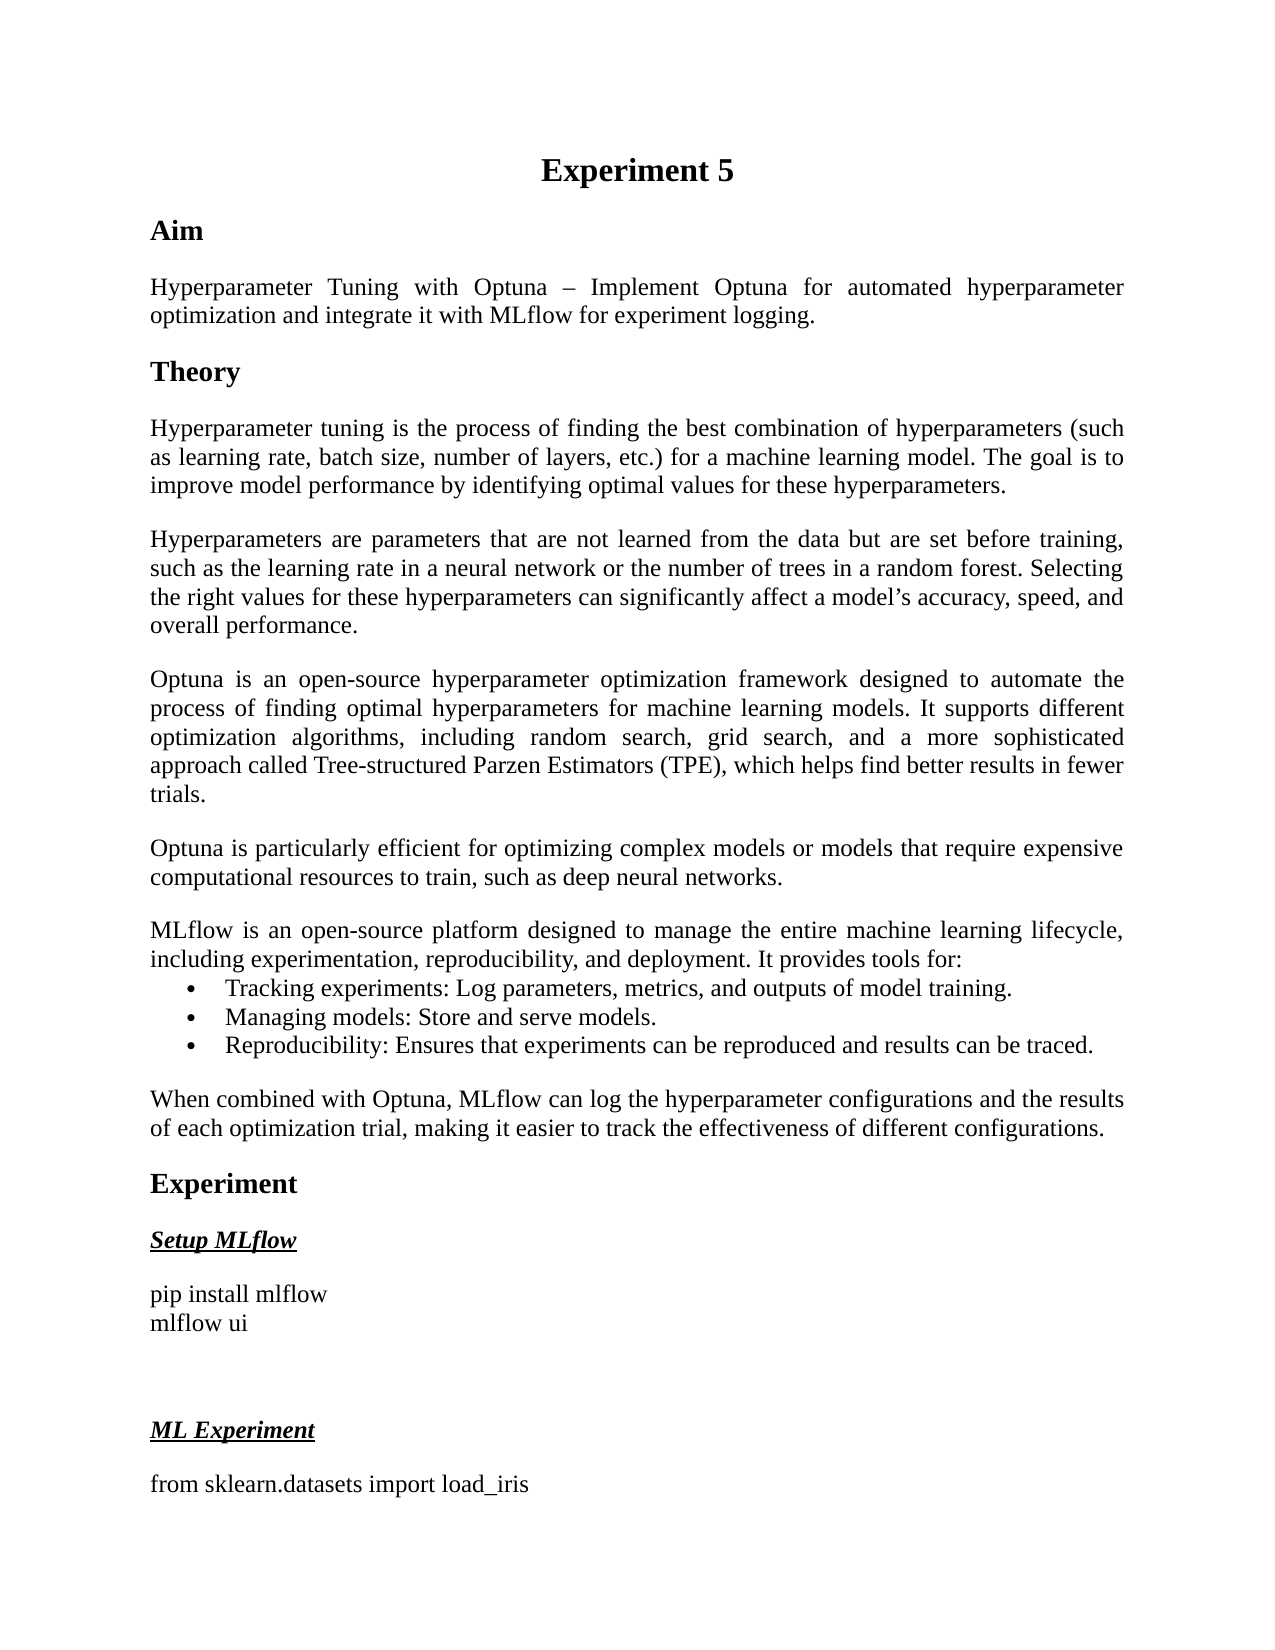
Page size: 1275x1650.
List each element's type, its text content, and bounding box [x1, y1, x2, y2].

text MLflow is an open-source platform designed to manage the entire machine learning lifecycle, including experimentation, reproducibility, and deployment. It provides tools for: [150, 915, 1125, 973]
text Theory [150, 354, 1125, 388]
text Experiment 5 [150, 150, 1125, 188]
text Setup MLflow [150, 1225, 1125, 1254]
list Managing models: Store and serve models. [187, 1002, 1125, 1030]
text Aim [150, 213, 1125, 247]
text ML Experiment [150, 1415, 1125, 1444]
text Hyperparameter Tuning with Optuna – Implement Optuna for automated hyperparameter optimization and integrate it with MLflow for experiment logging. [150, 272, 1125, 329]
text Optuna is particularly efficient for optimizing complex models or models that require expensive computational resources to train, such as deep neural networks. [150, 833, 1125, 890]
list Tracking experiments: Log parameters, metrics, and outputs of model training. [187, 973, 1125, 1002]
text from sklearn.datasets import load_iris [150, 1469, 1125, 1498]
text mlflow ui [150, 1308, 1125, 1336]
list Reproducibility: Ensures that experiments can be reproduced and results can be traced. [187, 1030, 1125, 1059]
text Experiment [150, 1167, 1125, 1200]
text pip install mlflow [150, 1279, 1125, 1308]
text Optuna is an open-source hyperparameter optimization framework designed to automate the process of finding optimal hyperparameters for machine learning models. It supports different optimization algorithms, including random search, grid search, and a more sophisticated approach called Tree-structured Parzen Estimators (TPE), which helps find better results in fewer trials. [150, 664, 1125, 808]
text When combined with Optuna, MLflow can log the hyperparameter configurations and the results of each optimization trial, making it easier to track the effectiveness of different configurations. [150, 1084, 1125, 1142]
text Hyperparameters are parameters that are not learned from the data but are set before training, such as the learning rate in a neural network or the number of trees in a random forest. Selecting the right values for these hyperparameters can significantly affect a model’s accuracy, speed, and overall performance. [150, 524, 1125, 639]
text Hyperparameter tuning is the process of finding the best combination of hyperparameters (such as learning rate, batch size, number of layers, etc.) for a machine learning model. The goal is to improve model performance by identifying optimal values for these hyperparameters. [150, 413, 1125, 499]
